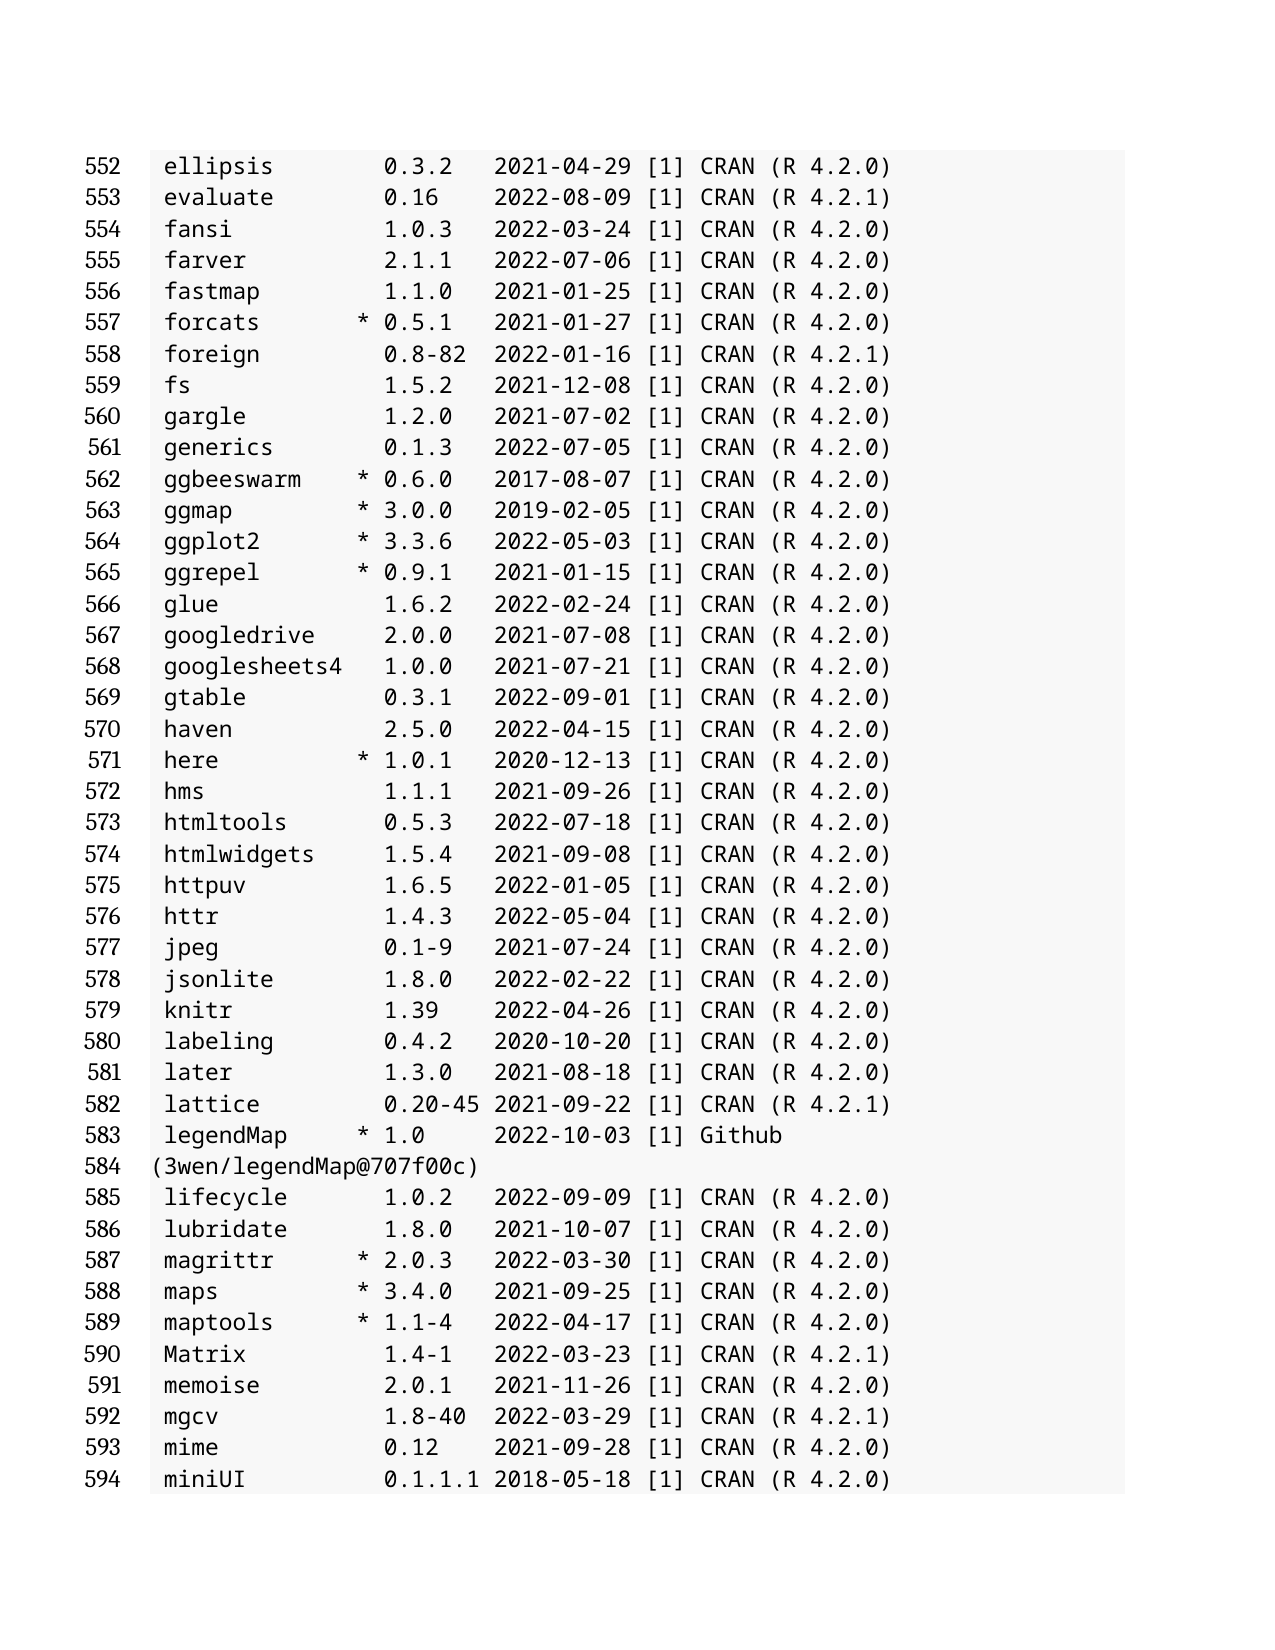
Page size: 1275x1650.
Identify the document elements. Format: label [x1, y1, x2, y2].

text [150, 150, 1125, 1494]
